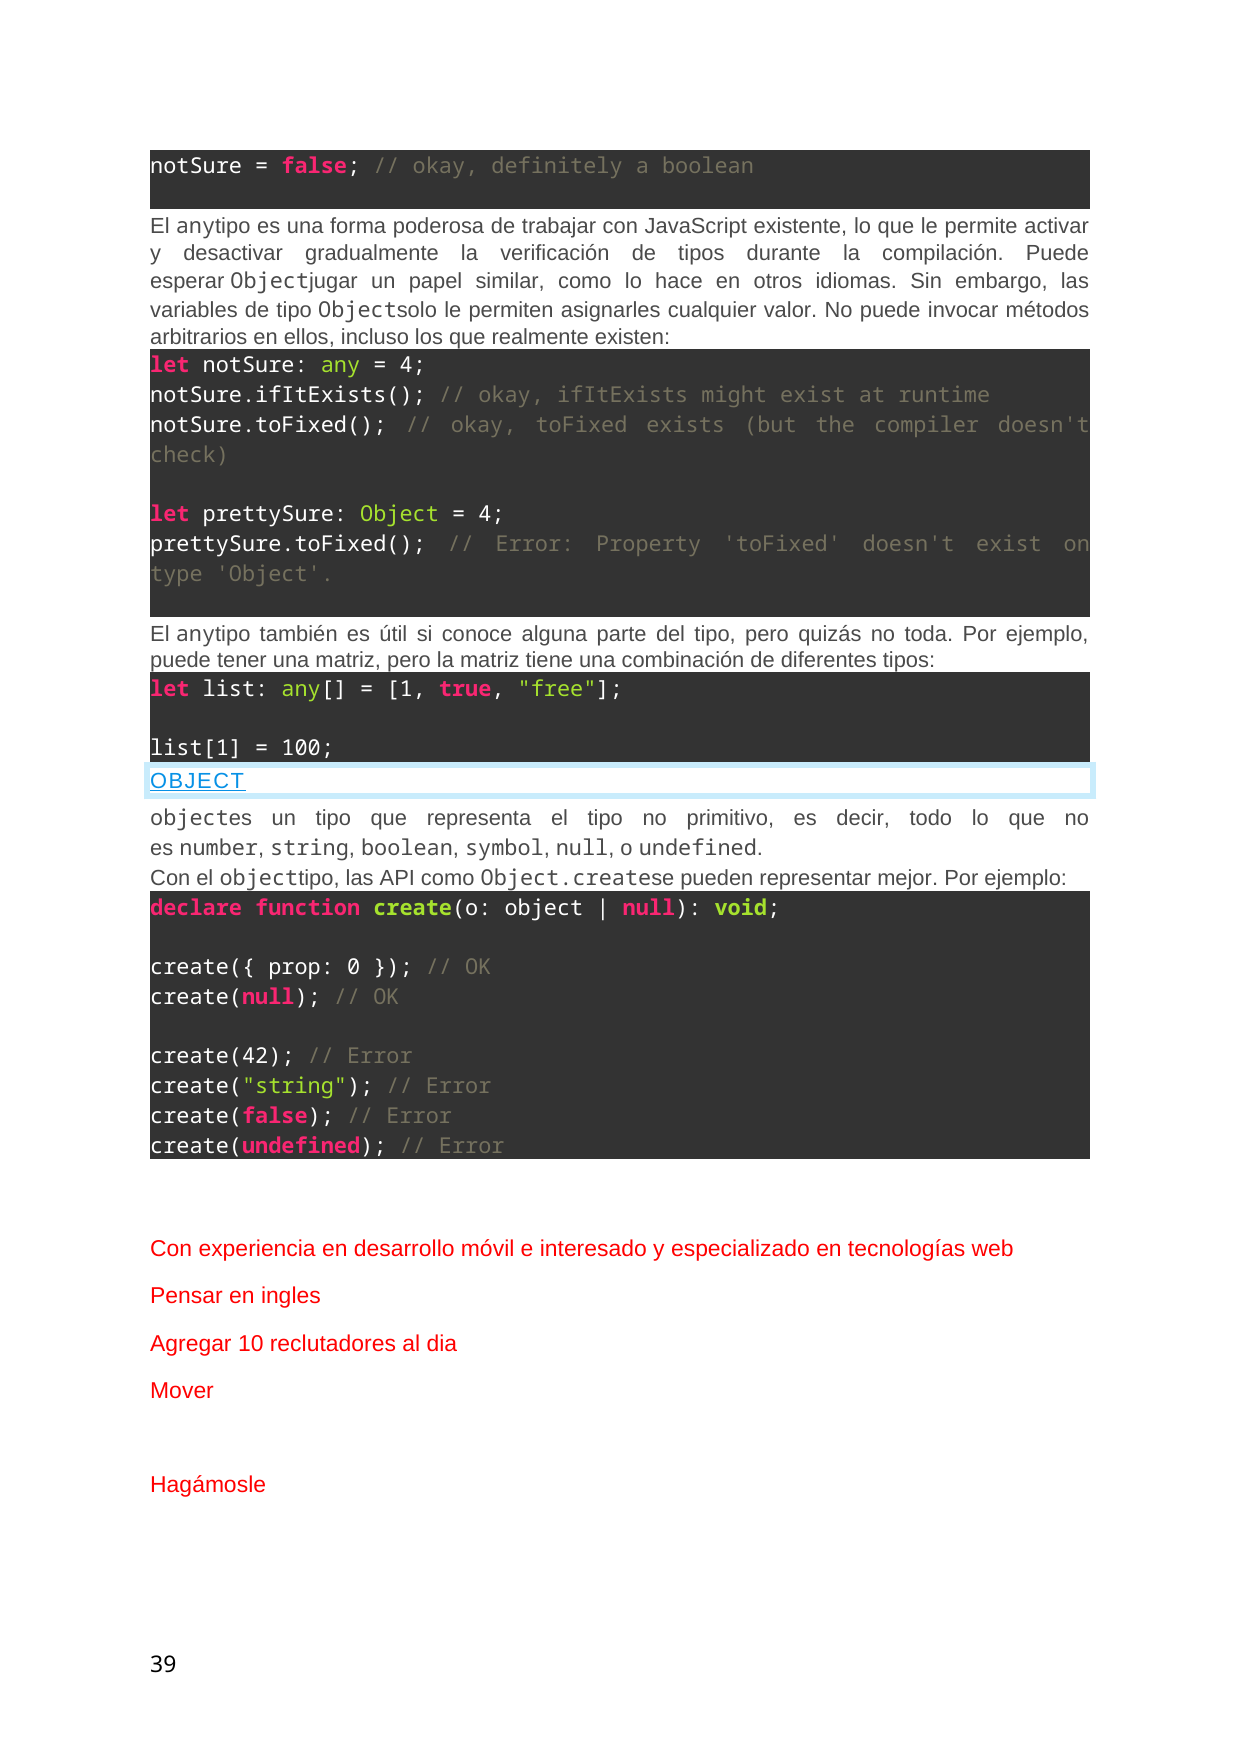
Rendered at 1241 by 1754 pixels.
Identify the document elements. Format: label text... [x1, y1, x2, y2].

text let prettySure: Object = 4; [150, 498, 1090, 528]
text Pensar en ingles [150, 1282, 1090, 1309]
text let notSure: any = 4; [150, 349, 1090, 379]
text declare function create(o: object | null): void; [150, 891, 1090, 921]
text create({ prop: 0 }); // OK [150, 951, 1090, 981]
text notSure = false; // okay, definitely a boolean [150, 150, 1090, 180]
text create("string"); // Error [150, 1070, 1090, 1100]
text prettySure.toFixed(); // Error: Property 'toFixed' doesn't exist on type 'Object'. [150, 528, 1090, 588]
text notSure.toFixed(); // okay, toFixed exists (but the compiler doesn't check) [150, 409, 1090, 468]
text create(42); // Error [150, 1040, 1090, 1070]
text objectes un tipo que representa el tipo no primitivo, es decir, todo lo que no es number, string, boolean, symbol, null, o undefined. [150, 802, 1090, 862]
subtitle Object [150, 768, 1090, 793]
text Mover [150, 1377, 1090, 1403]
text Hagámosle [150, 1471, 1090, 1497]
text create(false); // Error [150, 1100, 1090, 1130]
text Con experiencia en desarrollo móvil e interesado y especializado en tecnologías web [150, 1235, 1090, 1262]
text list[1] = 100; [150, 732, 1090, 762]
text El anytipo también es útil si conoce alguna parte del tipo, pero quizás no toda. Por ejemplo, puede tener una matriz, pero la matriz tiene una combinación de diferentes tipos: [150, 617, 1090, 672]
text create(undefined); // Error [150, 1130, 1090, 1159]
text El anytipo es una forma poderosa de trabajar con JavaScript existente, lo que le permite activar y desactivar gradualmente la verificación de tipos durante la compilación. Puede esperar Objectjugar un papel similar, como lo hace en otros idiomas. Sin embargo, las variables de tipo Objectsolo le permiten asignarles cualquier valor. No puede invocar métodos arbitrarios en ellos, incluso los que realmente existen: [150, 209, 1090, 349]
text notSure.ifItExists(); // okay, ifItExists might exist at runtime [150, 379, 1090, 409]
text Agregar 10 reclutadores al dia [150, 1329, 1090, 1356]
text let list: any[] = [1, true, "free"]; [150, 672, 1090, 702]
text Con el objecttipo, las API como Object.createse pueden representar mejor. Por ejemplo: [150, 862, 1090, 891]
text create(null); // OK [150, 981, 1090, 1011]
